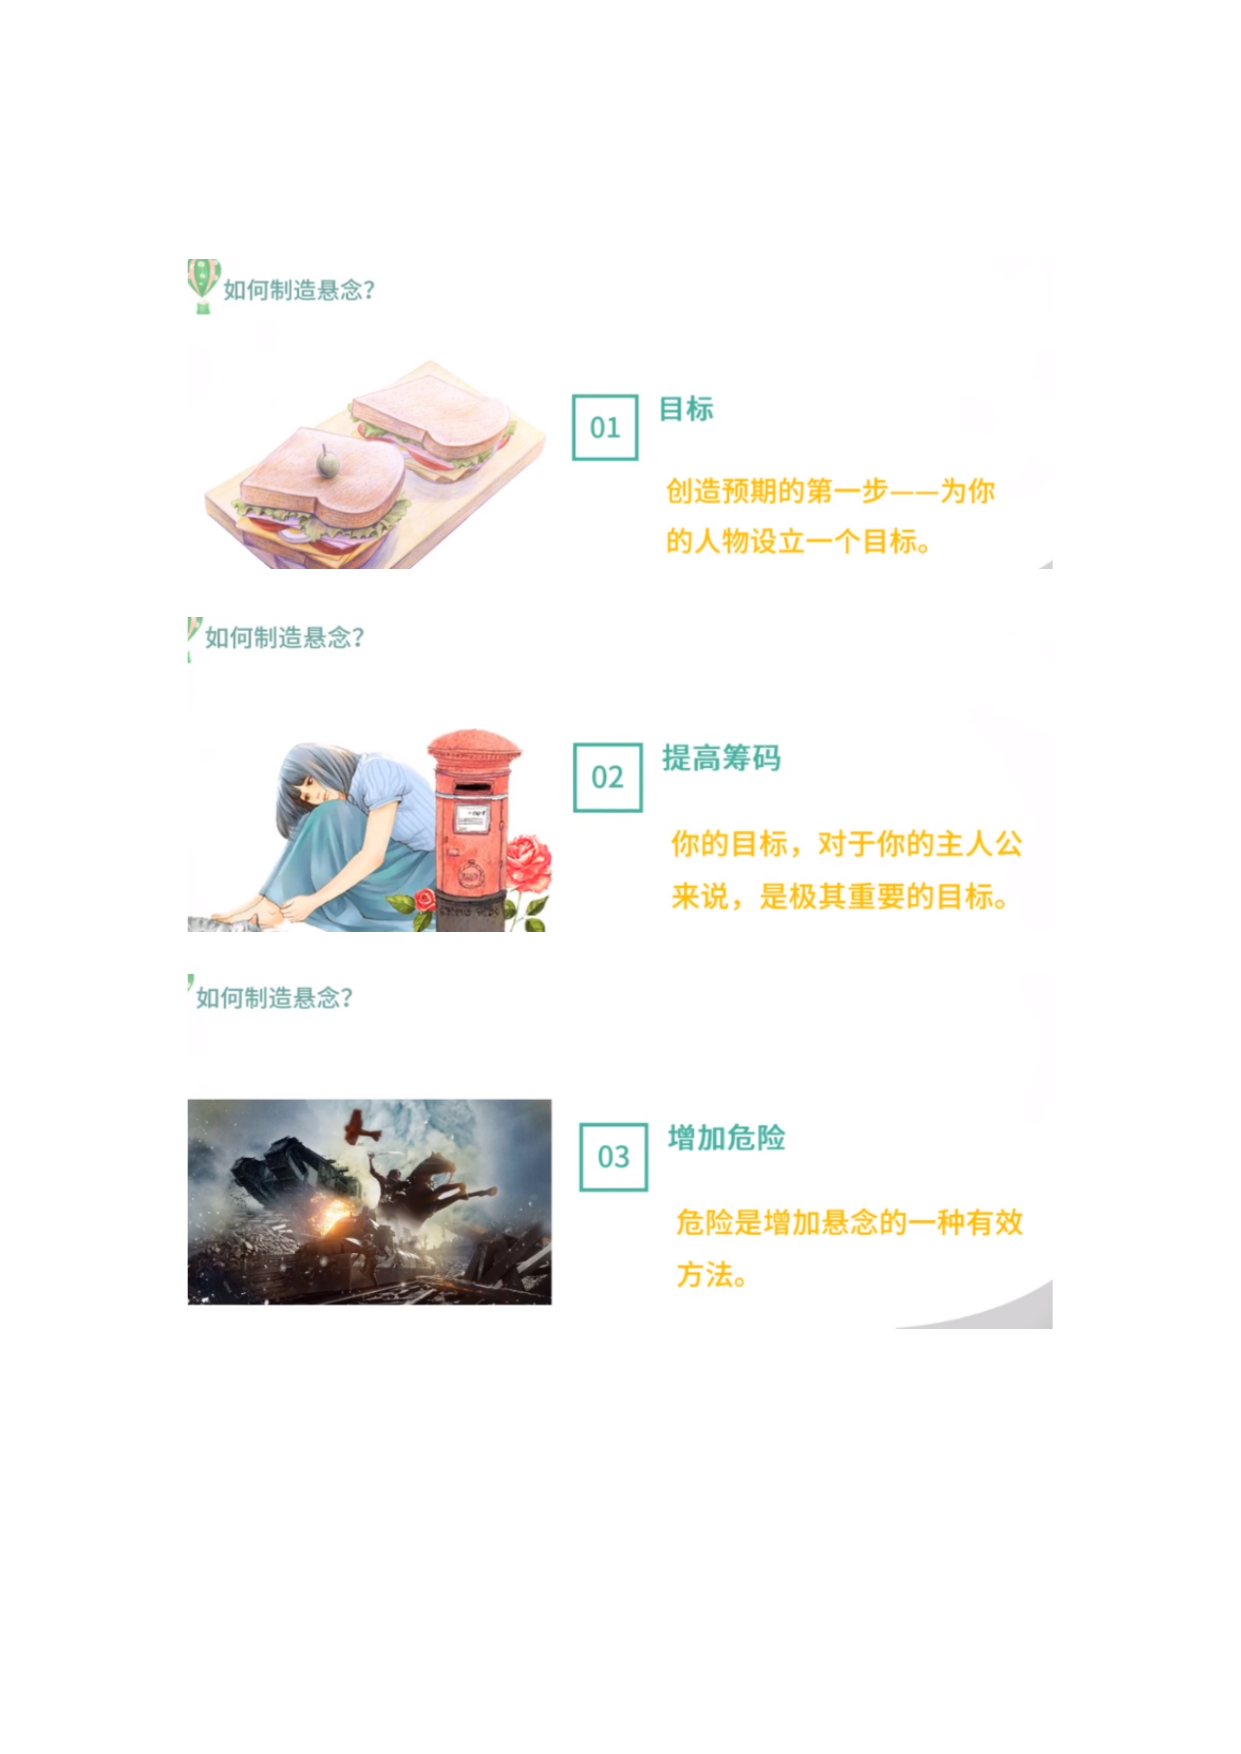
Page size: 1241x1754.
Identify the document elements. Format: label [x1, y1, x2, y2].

picture [187, 259, 1053, 569]
picture [187, 617, 1053, 932]
picture [187, 974, 1053, 1329]
